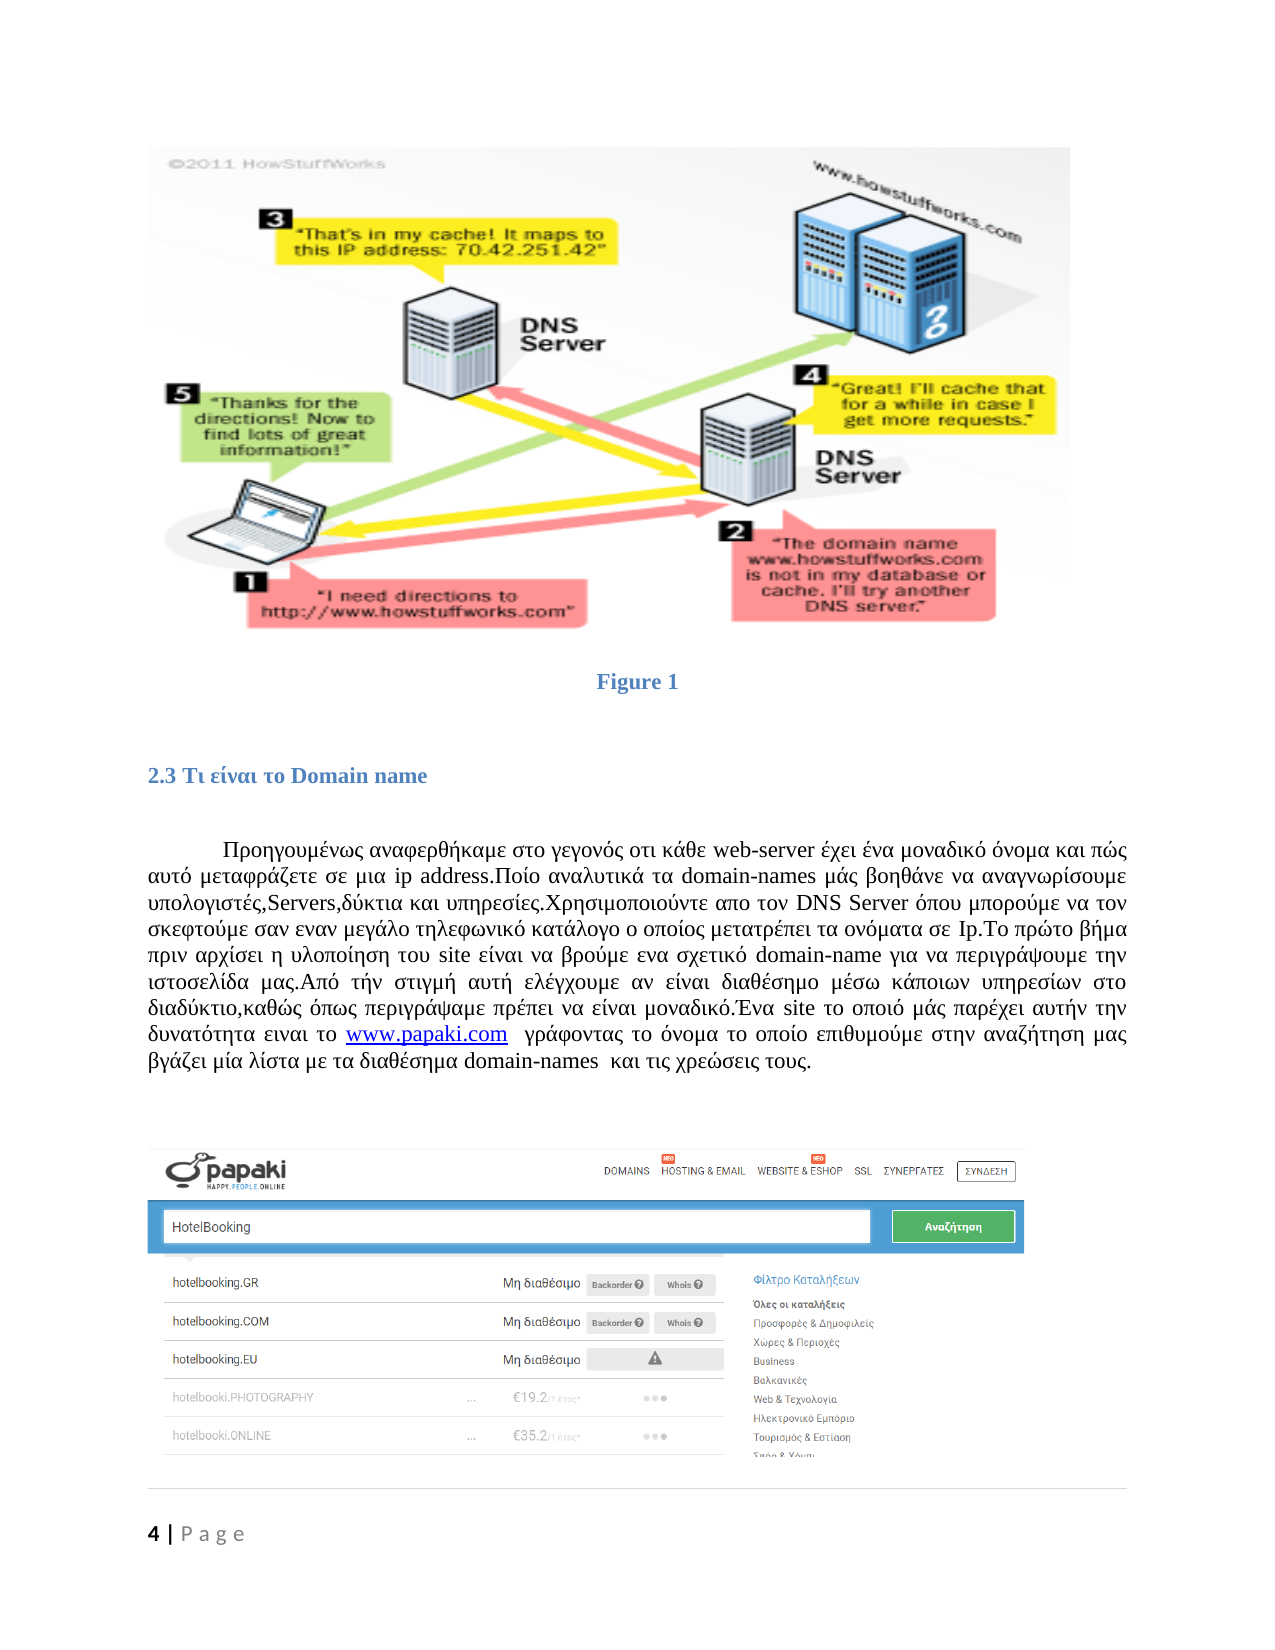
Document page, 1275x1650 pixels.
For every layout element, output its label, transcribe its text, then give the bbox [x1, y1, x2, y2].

picture [147, 147, 1071, 648]
picture [147, 1141, 1025, 1457]
text Figure 1 [148, 668, 1127, 694]
text Προηγουμένως αναφερθήκαμε στο γεγονός οτι κάθε web-server έχει ένα μοναδικό όνομα και πώς αυτό μεταφράζετε σε μια ip address.Ποίο αναλυτικά τα domain-names μάς βοηθάνε να αναγνωρίσουμε υπολογιστές,Servers,δύκτια και υπηρεσίες.Χρησιμοποιούντε απο τον DNS Server όπου μπορούμε να τον σκεφτούμε σαν εναν μεγάλο τηλεφωνικό κατάλογο ο οποίος μετατρέπει τα ονόματα σε Ip.Το πρώτο βήμα πριν αρχίσει η υλοποίηση του site είναι να βρούμε ενα σχετικό domain-name για να περιγράψουμε την ιστοσελίδα μας.Από τήν στιγμή αυτή ελέγχουμε αν είναι διαθέσημο μέσω κάποιων υπηρεσίων στο διαδύκτιο,καθώς όπως περιγράψαμε πρέπει να είναι μοναδικό.Ένα site το οποιό μάς παρέχει αυτήν την δυνατότητα ειναι το www.papaki.com γράφοντας το όνομα το οποίο επιθυμούμε στην αναζήτηση μας βγάζει μία λίστα με τα διαθέσημα domain-names και τις χρεώσεις τους. [148, 836, 1127, 1073]
subtitle 2.3 Τι είναι το Domain name [148, 762, 1127, 789]
